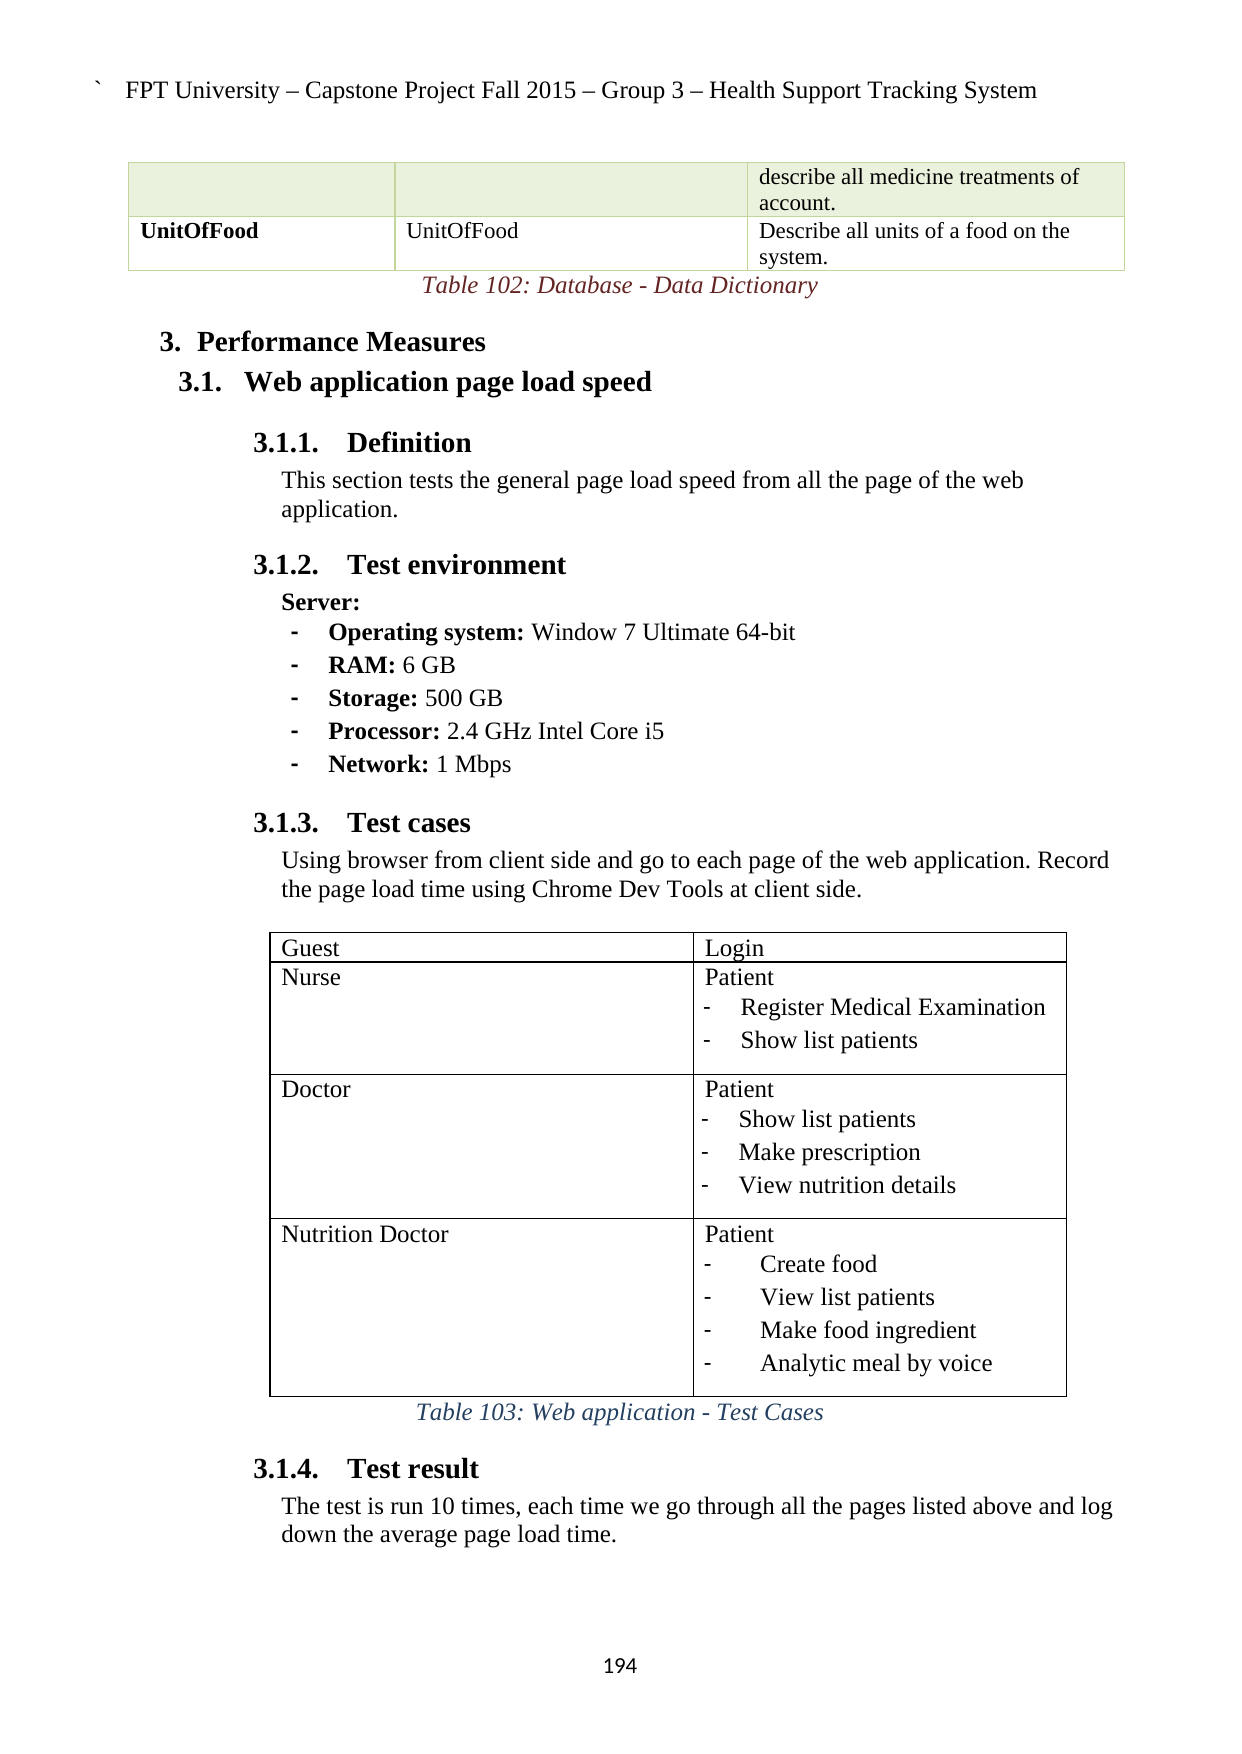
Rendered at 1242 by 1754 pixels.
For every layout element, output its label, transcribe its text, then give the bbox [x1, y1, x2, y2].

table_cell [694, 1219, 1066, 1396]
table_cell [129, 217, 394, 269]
text Table 103: Web application - Test Cases [94, 1397, 1146, 1426]
text Using browser from client side and go to each page of the web application. Record the page load time using Chrome Dev Tools at client side. [281, 845, 1146, 903]
text This section tests the general page load speed from all the page of the web application. [281, 465, 1146, 522]
list Network: 1 Mbps [291, 748, 1146, 778]
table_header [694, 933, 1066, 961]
text Server: [281, 587, 1146, 616]
subtitle Web application page load speed [169, 364, 1146, 398]
list Processor: 2.4 GHz Intel Core i5 [291, 715, 1146, 745]
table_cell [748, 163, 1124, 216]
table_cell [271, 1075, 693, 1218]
subtitle Performance Measures [159, 324, 1146, 358]
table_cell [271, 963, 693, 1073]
text Table 102: Database - Data Dictionary [94, 271, 1146, 299]
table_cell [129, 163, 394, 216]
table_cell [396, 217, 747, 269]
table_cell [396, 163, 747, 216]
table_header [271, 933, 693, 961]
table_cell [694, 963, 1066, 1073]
subtitle Test environment [253, 547, 1146, 581]
text The test is run 10 times, each time we go through all the pages listed above and log down the average page load time. [281, 1491, 1146, 1548]
subtitle Test result [253, 1451, 1146, 1484]
list Operating system: Window 7 Ultimate 64-bit [291, 616, 1146, 647]
list RAM: 6 GB [291, 649, 1146, 679]
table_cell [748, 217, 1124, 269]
list Storage: 500 GB [291, 682, 1146, 712]
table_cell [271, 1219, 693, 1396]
subtitle Test cases [253, 806, 1146, 839]
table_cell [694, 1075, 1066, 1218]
subtitle Definition [253, 425, 1146, 459]
